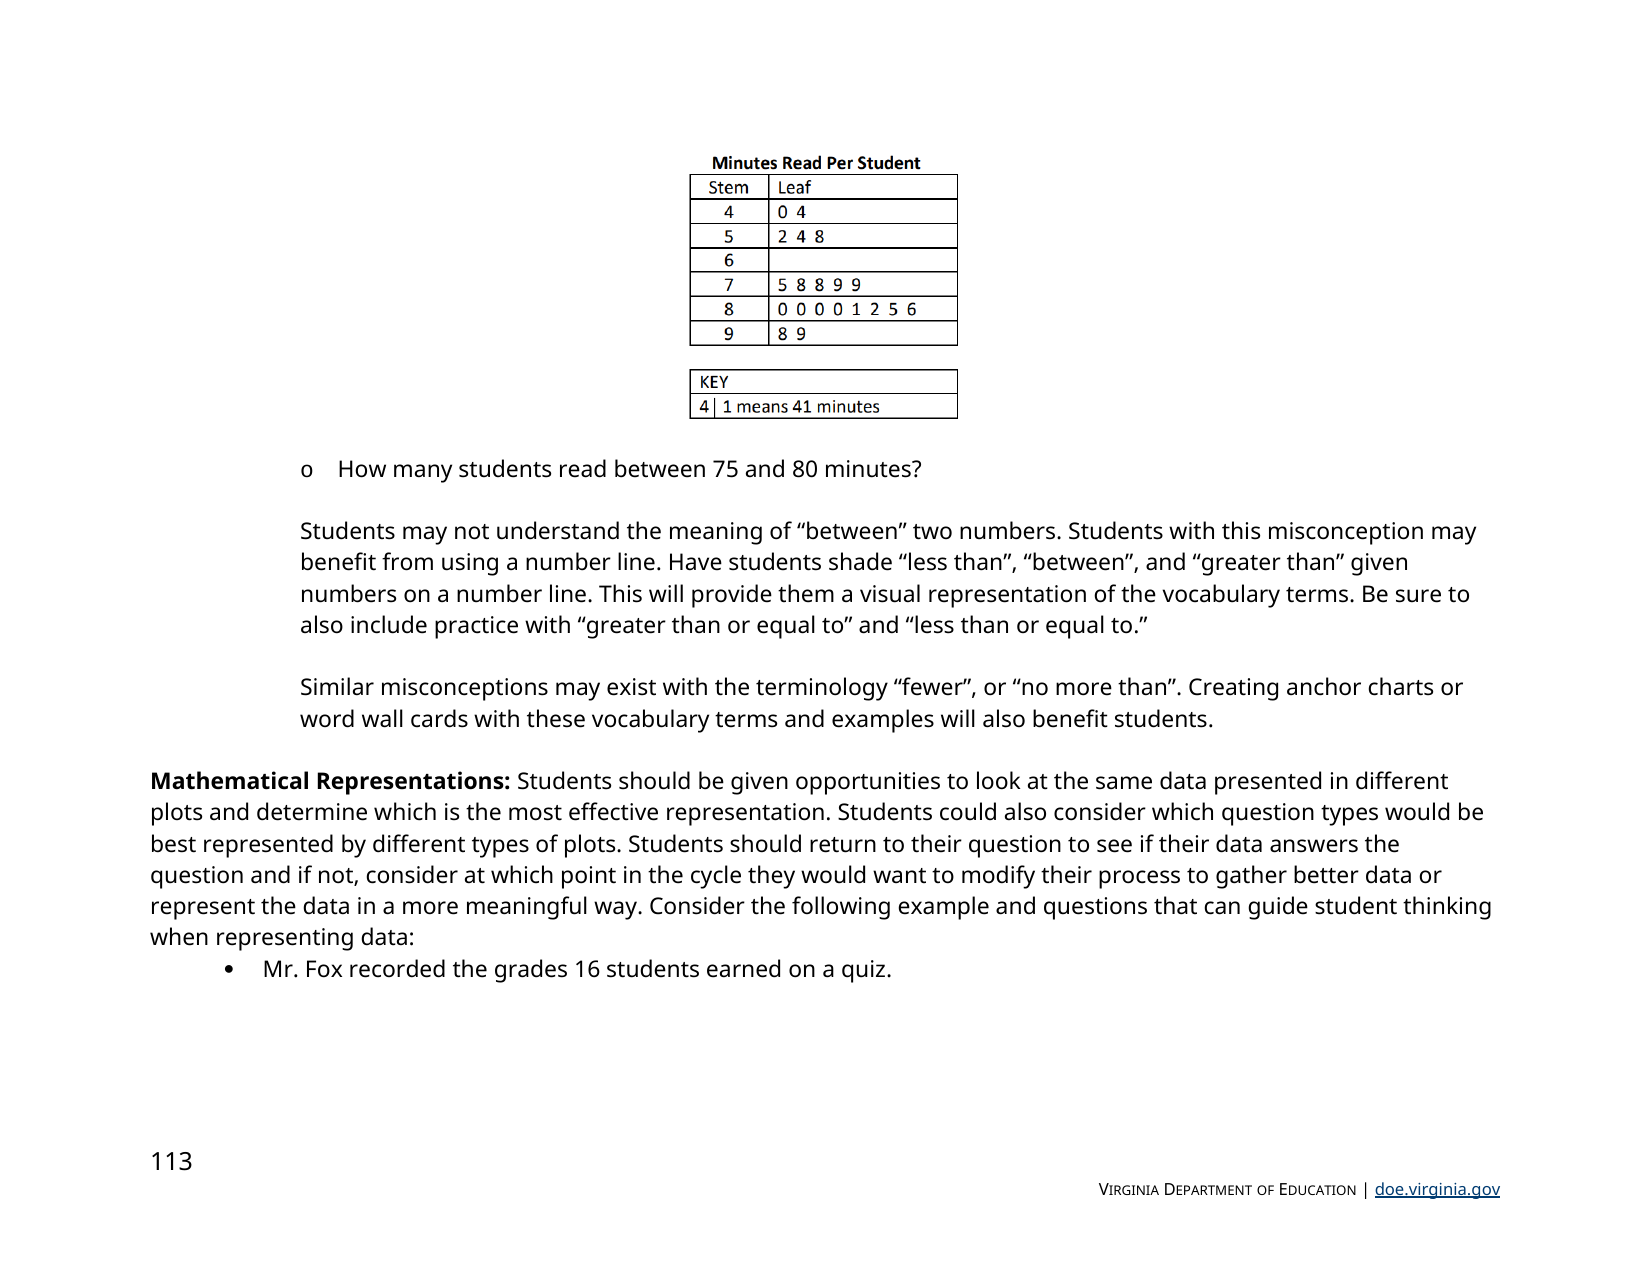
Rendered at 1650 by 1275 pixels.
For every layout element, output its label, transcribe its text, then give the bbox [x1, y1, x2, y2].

list Students may not understand the meaning of “between” two numbers. Students with this misconception may benefit from using a number line. Have students shade “less than”, “between”, and “greater than” given numbers on a number line. This will provide them a visual representation of the vocabulary terms. Be sure to also include practice with “greater than or equal to” and “less than or equal to.” [300, 515, 1500, 640]
list How many students read between 75 and 80 minutes? [300, 452, 1500, 484]
list Mr. Fox recorded the grades 16 students earned on a quiz. [225, 953, 1500, 984]
text Similar misconceptions may exist with the terminology “fewer”, or “no more than”. Creating anchor charts or word wall cards with these vocabulary terms and examples will also benefit students. [300, 671, 1500, 734]
picture [683, 150, 967, 422]
text Mathematical Representations: Students should be given opportunities to look at the same data presented in different plots and determine which is the most effective representation. Students could also consider which question types would be best represented by different types of plots. Students should return to their question to see if their data answers the question and if not, consider at which point in the cycle they would want to modify their process to gather better data or represent the data in a more meaningful way. Consider the following example and questions that can guide student thinking when representing data: [150, 765, 1500, 953]
